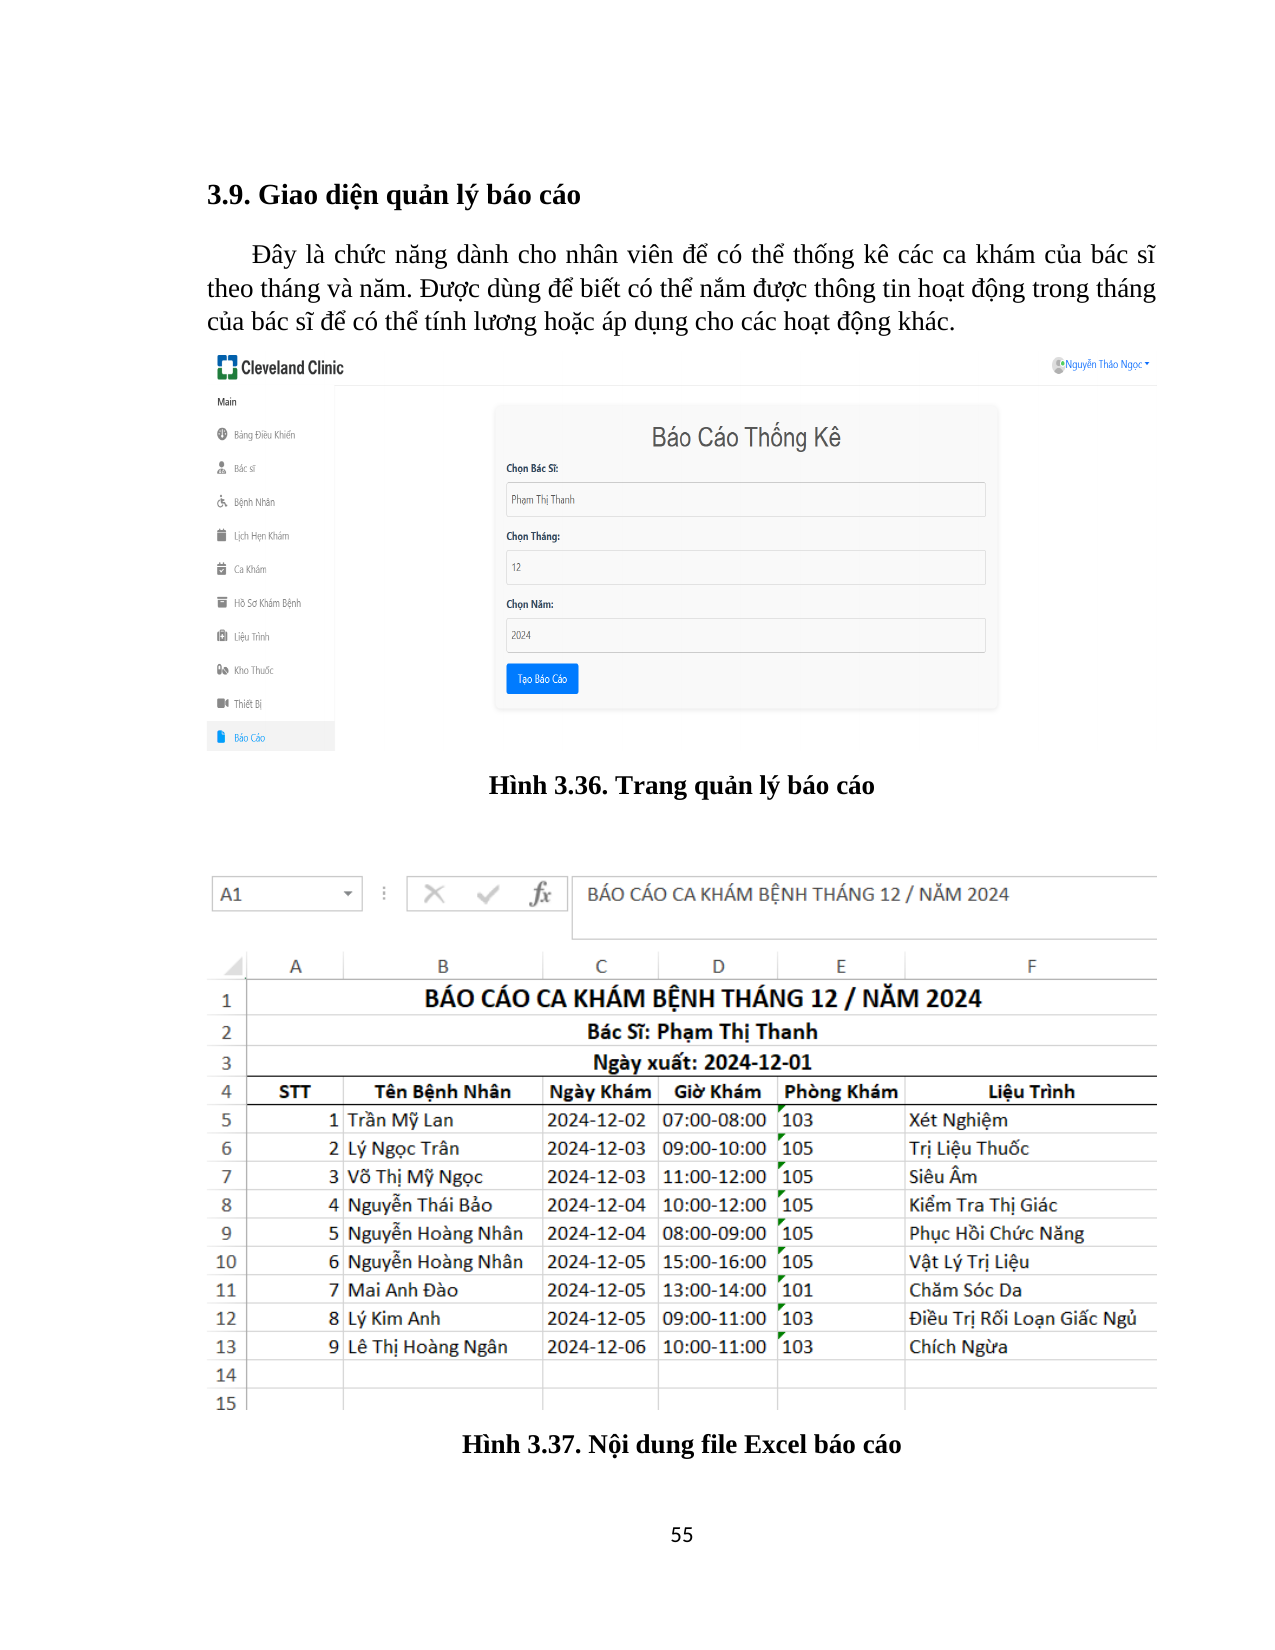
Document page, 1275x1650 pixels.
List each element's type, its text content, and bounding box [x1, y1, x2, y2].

text Đây là chức năng dành cho nhân viên để có thể thống kê các ca khám của bác sĩ theo tháng và năm. Được dùng để biết có thể nắm được thông tin hoạt động trong tháng của bác sĩ để có thể tính lương hoặc áp dụng cho các hoạt động khác. [207, 238, 1157, 337]
picture [206, 351, 1157, 751]
picture [206, 869, 1157, 1410]
text Hình 3.37. Nội dung file Excel báo cáo [207, 1428, 1157, 1459]
subtitle 3.9. Giao diện quản lý báo cáo [207, 177, 1157, 211]
text Hình 3.36. Trang quản lý báo cáo [207, 769, 1157, 800]
